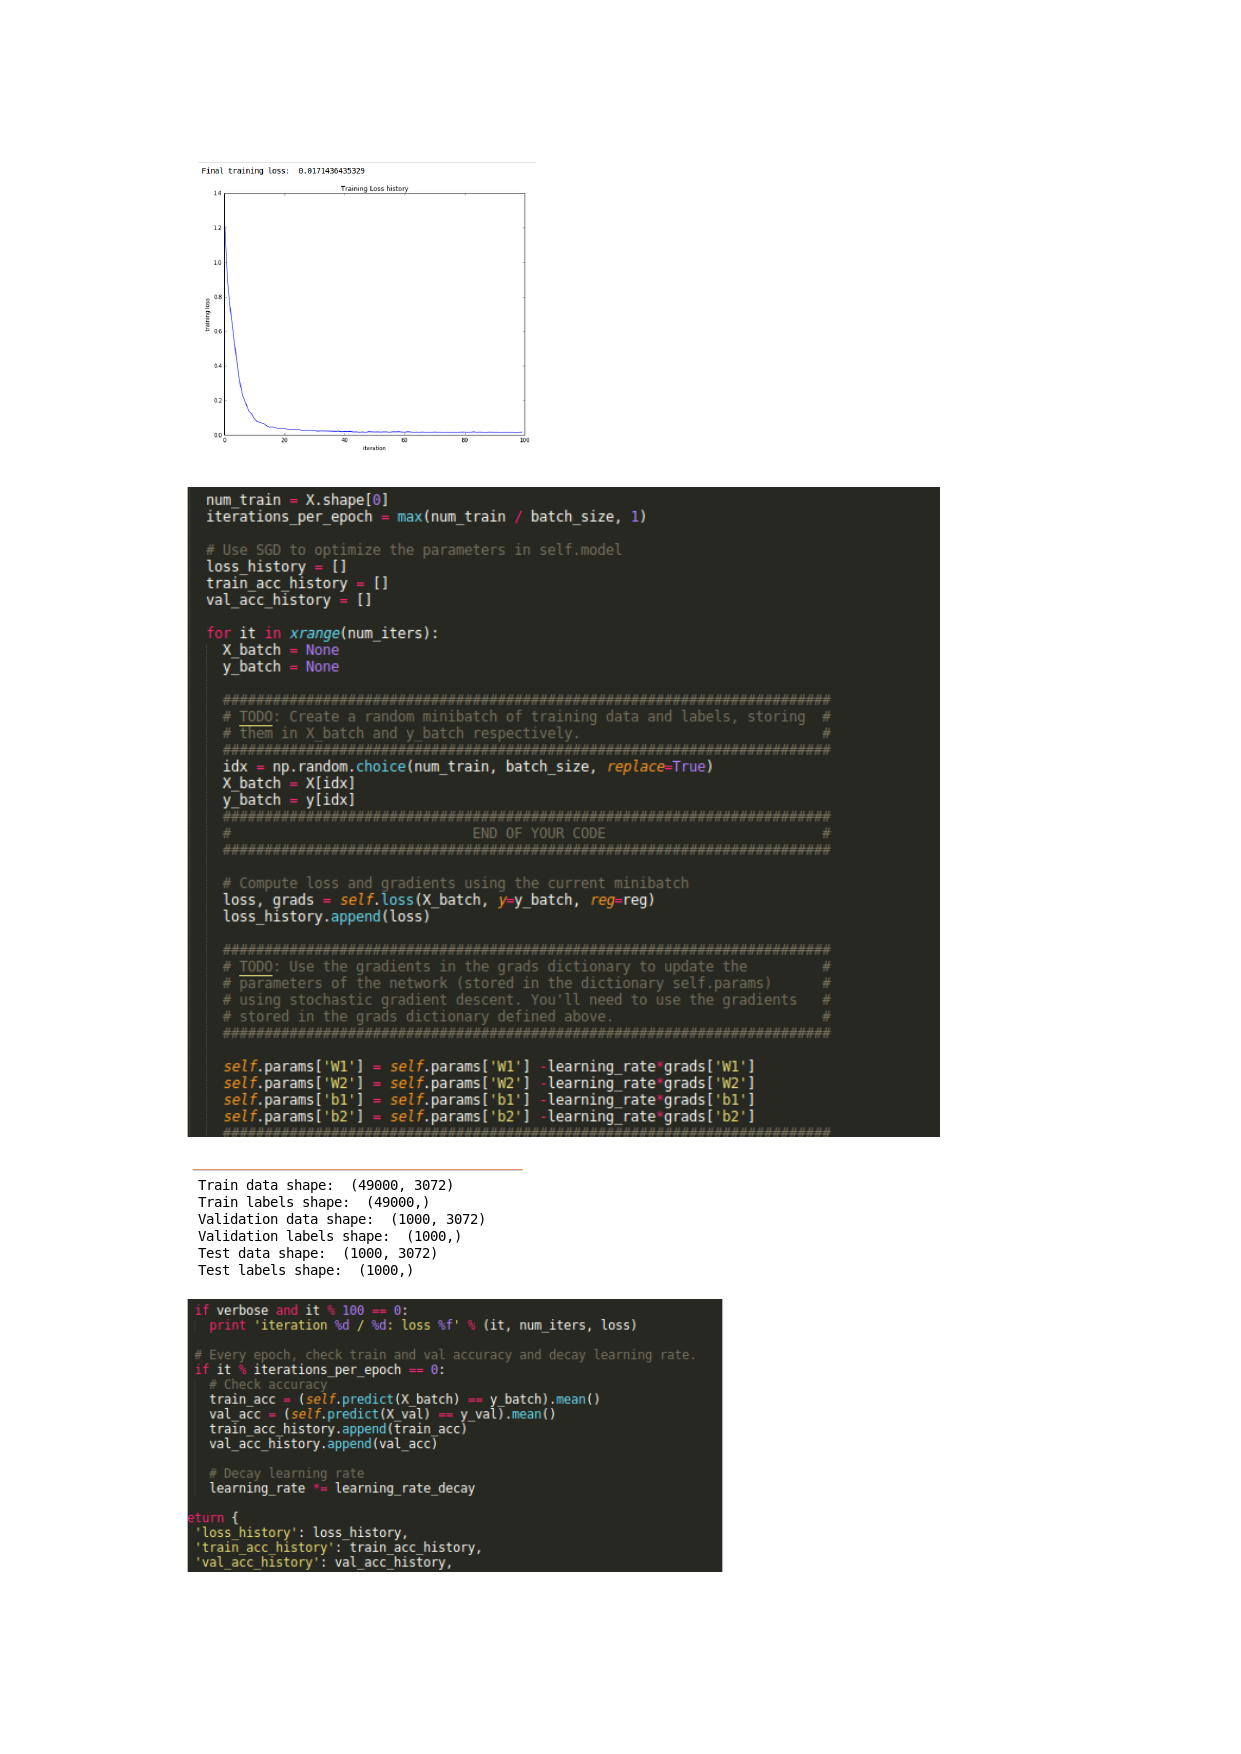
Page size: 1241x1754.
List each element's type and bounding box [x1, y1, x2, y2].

picture [187, 487, 940, 1137]
picture [187, 1169, 523, 1286]
picture [187, 1299, 723, 1572]
picture [187, 162, 543, 457]
